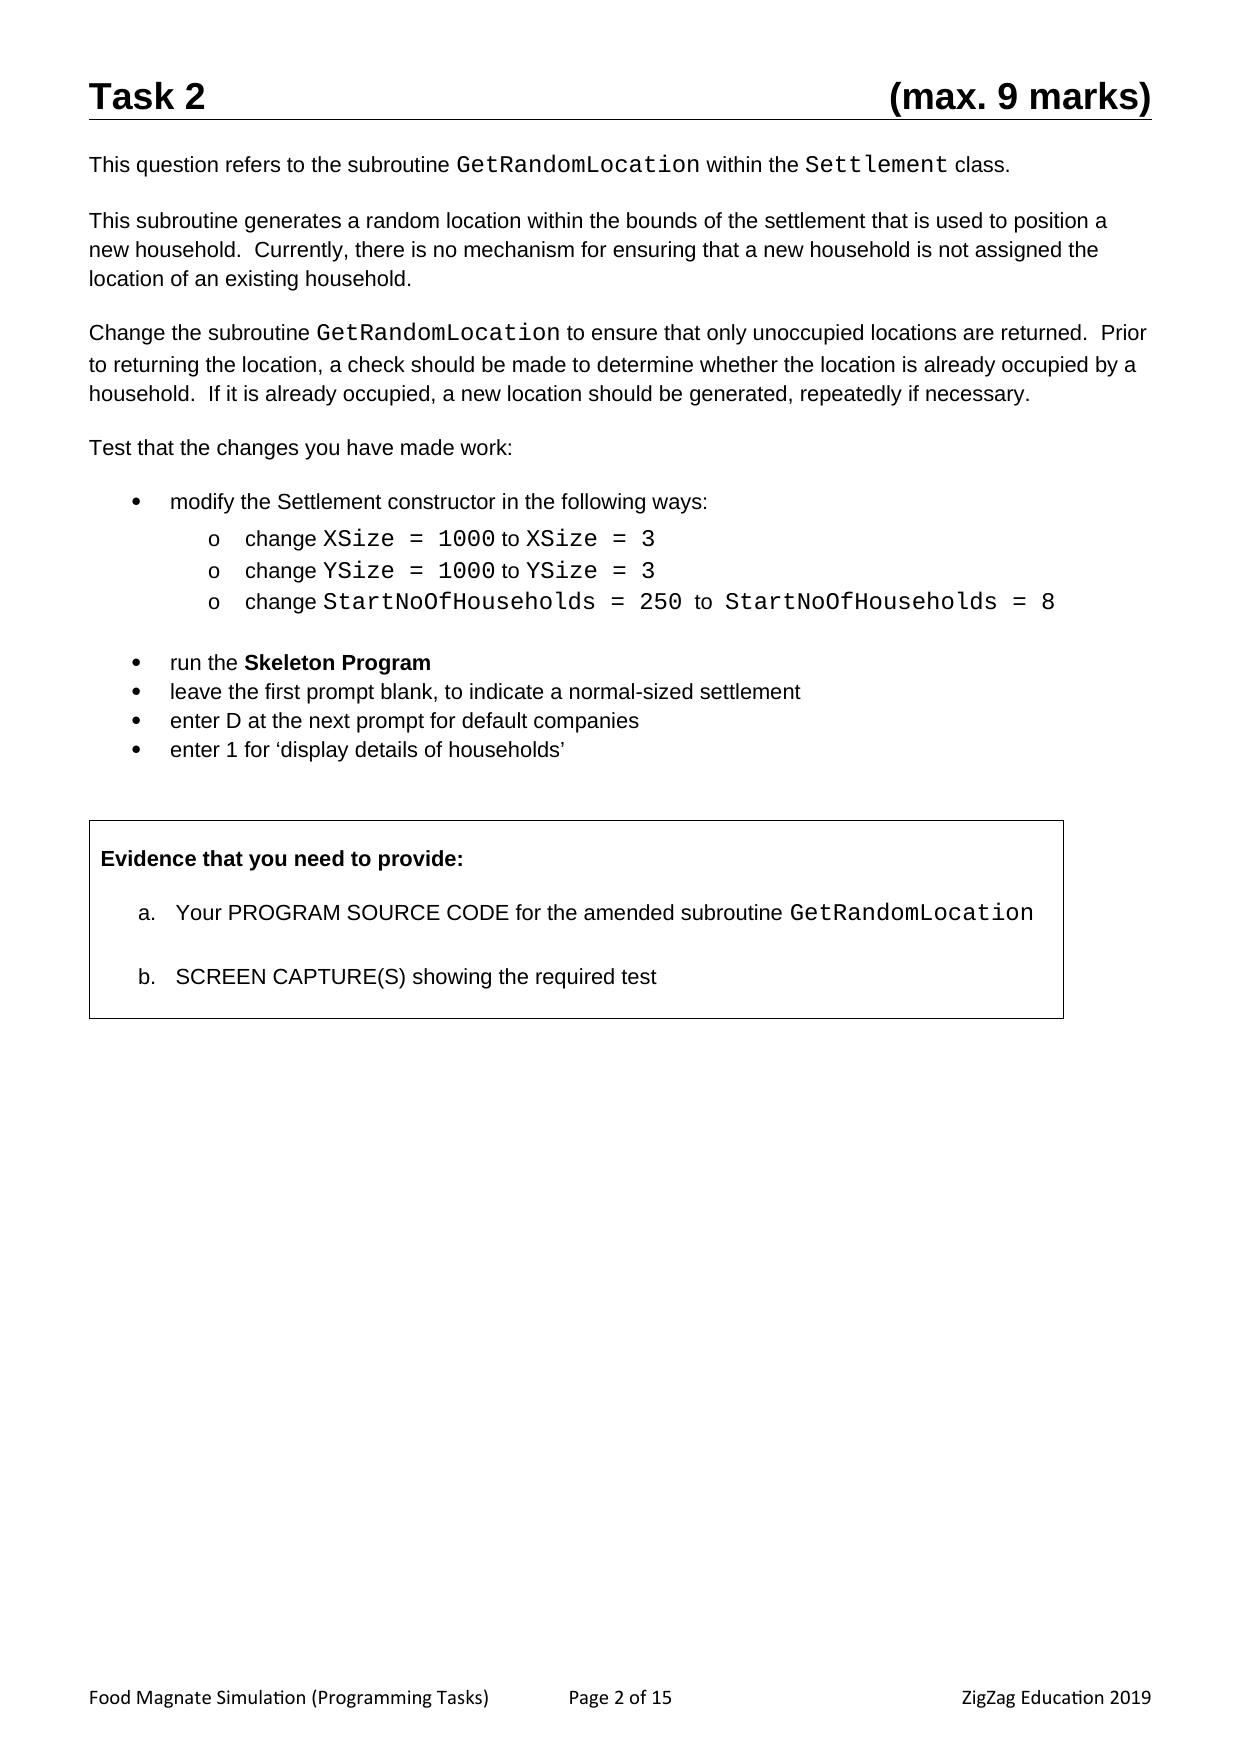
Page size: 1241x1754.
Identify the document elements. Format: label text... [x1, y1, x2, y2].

text This question refers to the subroutine GetRandomLocation within the Settlement class. [89, 152, 1152, 179]
list change YSize = 1000 to YSize = 3 [207, 557, 1152, 585]
text This subroutine generates a random location within the bounds of the settlement that is used to position a new household. Currently, there is no mechanism for ensuring that a new household is not assigned the location of an existing household. [89, 208, 1152, 291]
text Test that the changes you have made work: [89, 434, 1152, 460]
list change StartNoOfHouseholds = 250 to StartNoOfHouseholds = 8 [207, 589, 1152, 617]
list enter D at the next prompt for default companies [132, 708, 1152, 733]
list modify the Settlement constructor in the following ways: [132, 488, 1152, 514]
list run the Skeleton Program [132, 650, 1152, 675]
list leave the first prompt blank, to indicate a normal-sized settlement [132, 679, 1152, 704]
text Change the subroutine GetRandomLocation to ensure that only unoccupied locations are returned. Prior to returning the location, a check should be made to determine whether the location is already occupied by a household. If it is already occupied, a new location should be generated, repeatedly if necessary. [89, 320, 1152, 406]
list enter 1 for ‘display details of households’ [132, 737, 1152, 762]
table_header Evidence that you need to provide: Your PROGRAM SOURCE CODE for the amended subroutine GetRandomLocation SCREEN CAPTURE(S) showing the required test [90, 821, 1063, 1018]
subtitle Task 2 (max. 9 marks) [89, 74, 1152, 119]
list change XSize = 1000 to XSize = 3 [207, 526, 1152, 553]
